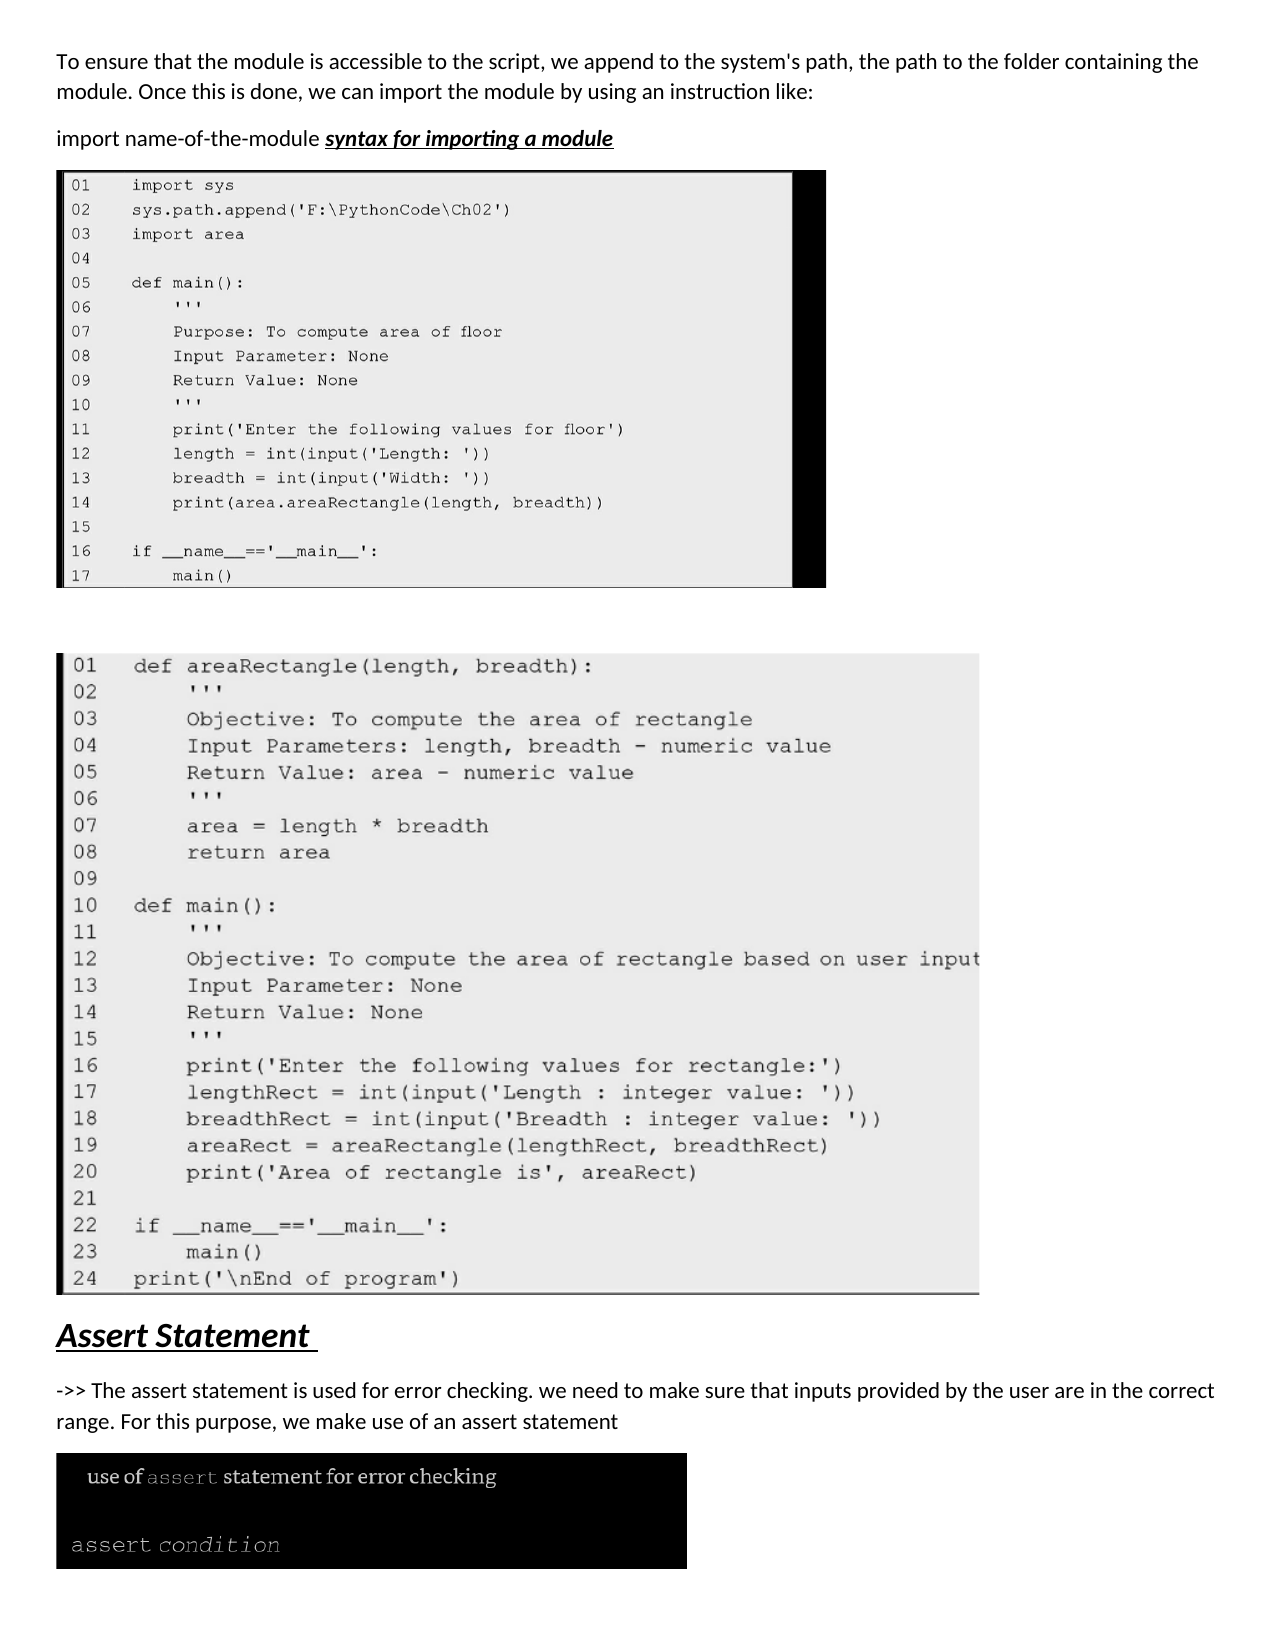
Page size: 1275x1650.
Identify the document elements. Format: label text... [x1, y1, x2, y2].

picture [56, 170, 827, 588]
text To ensure that the module is accessible to the script, we append to the system's path, the path to the folder containing the module. Once this is done, we can import the module by using an instruction like: [56, 47, 1237, 105]
text ->> The assert statement is used for error checking. we need to make sure that inputs provided by the user are in the correct range. For this purpose, we make use of an assert statement [56, 1377, 1237, 1435]
picture [56, 1453, 687, 1569]
picture [56, 653, 980, 1295]
text Assert Statement [56, 1313, 1237, 1356]
text import name-of-the-module syntax for importing a module [56, 124, 1237, 152]
